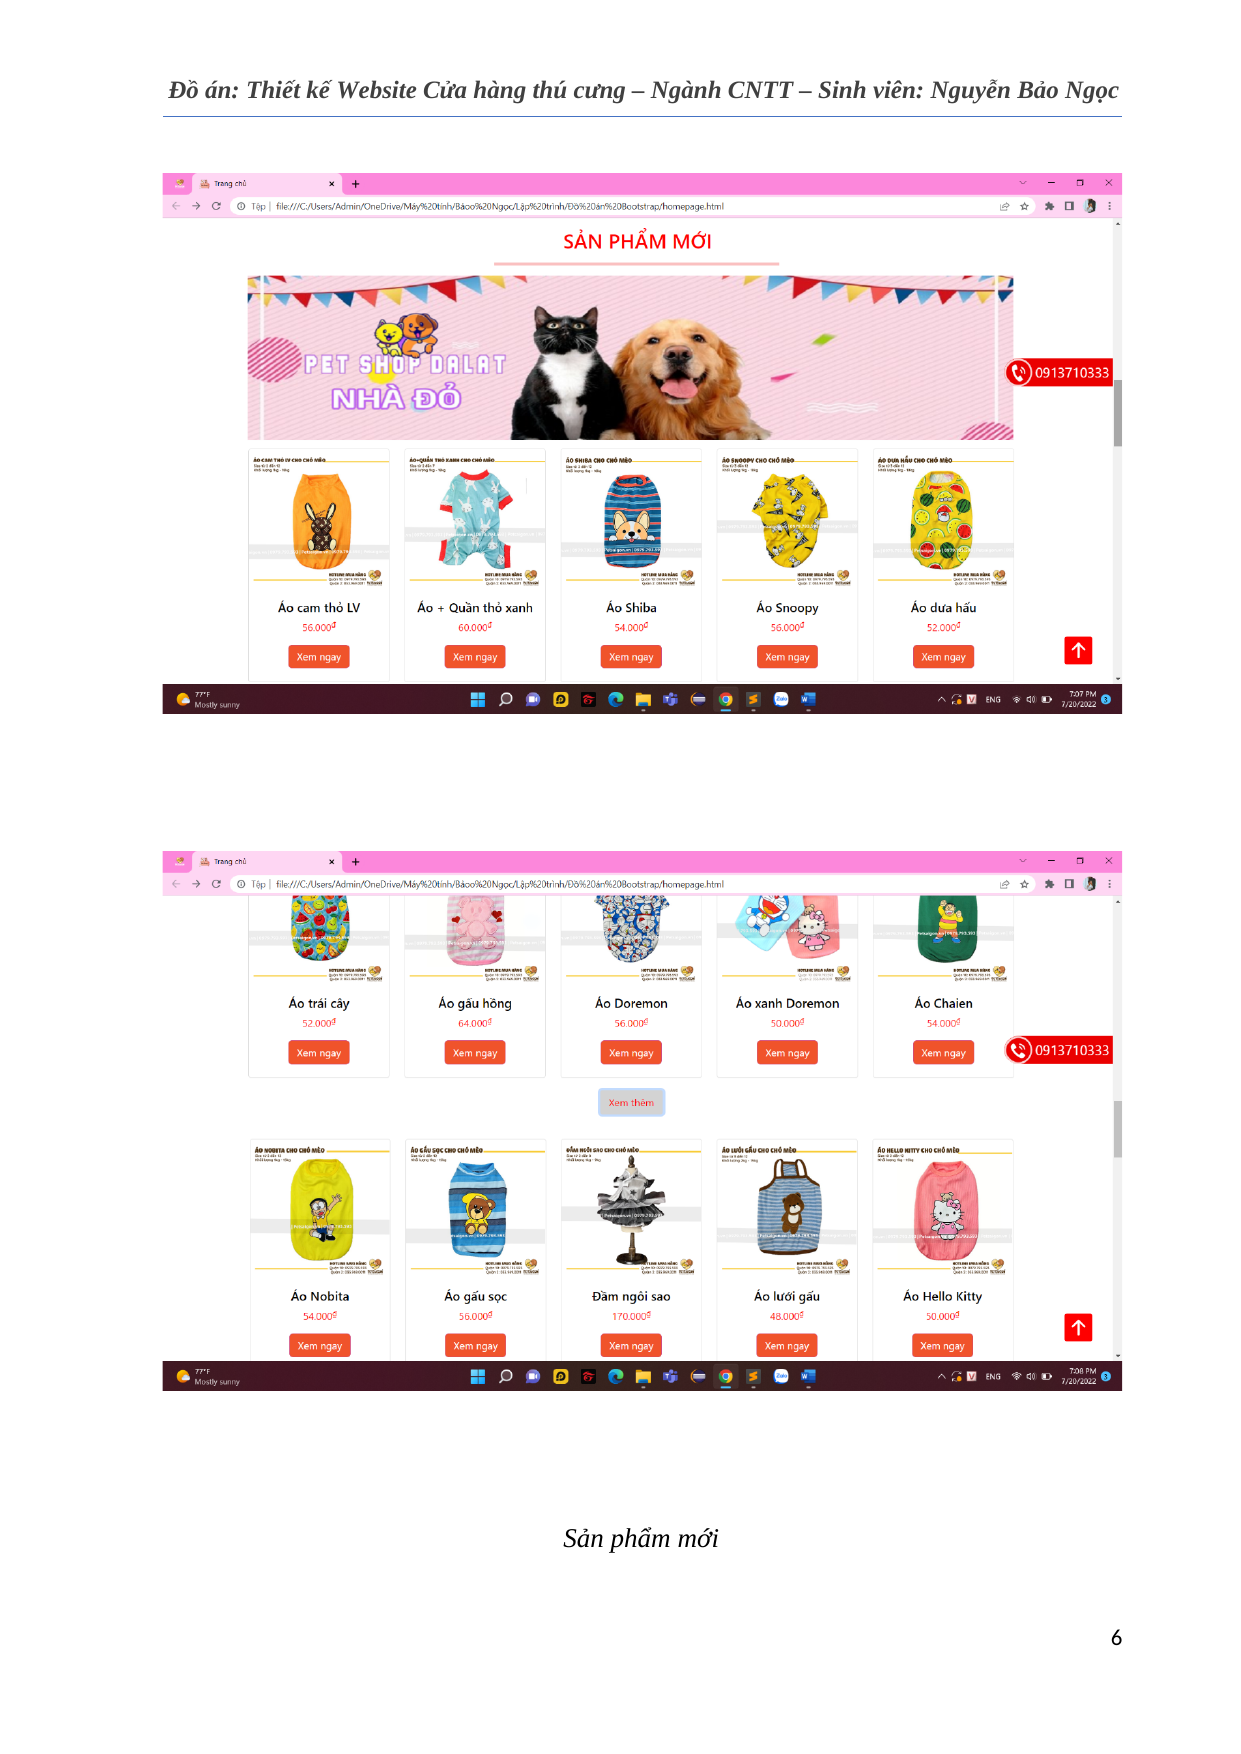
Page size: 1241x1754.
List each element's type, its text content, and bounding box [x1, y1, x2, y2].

picture [162, 173, 1123, 714]
picture [162, 851, 1123, 1391]
text Sản phẩm mới [162, 1522, 1122, 1553]
